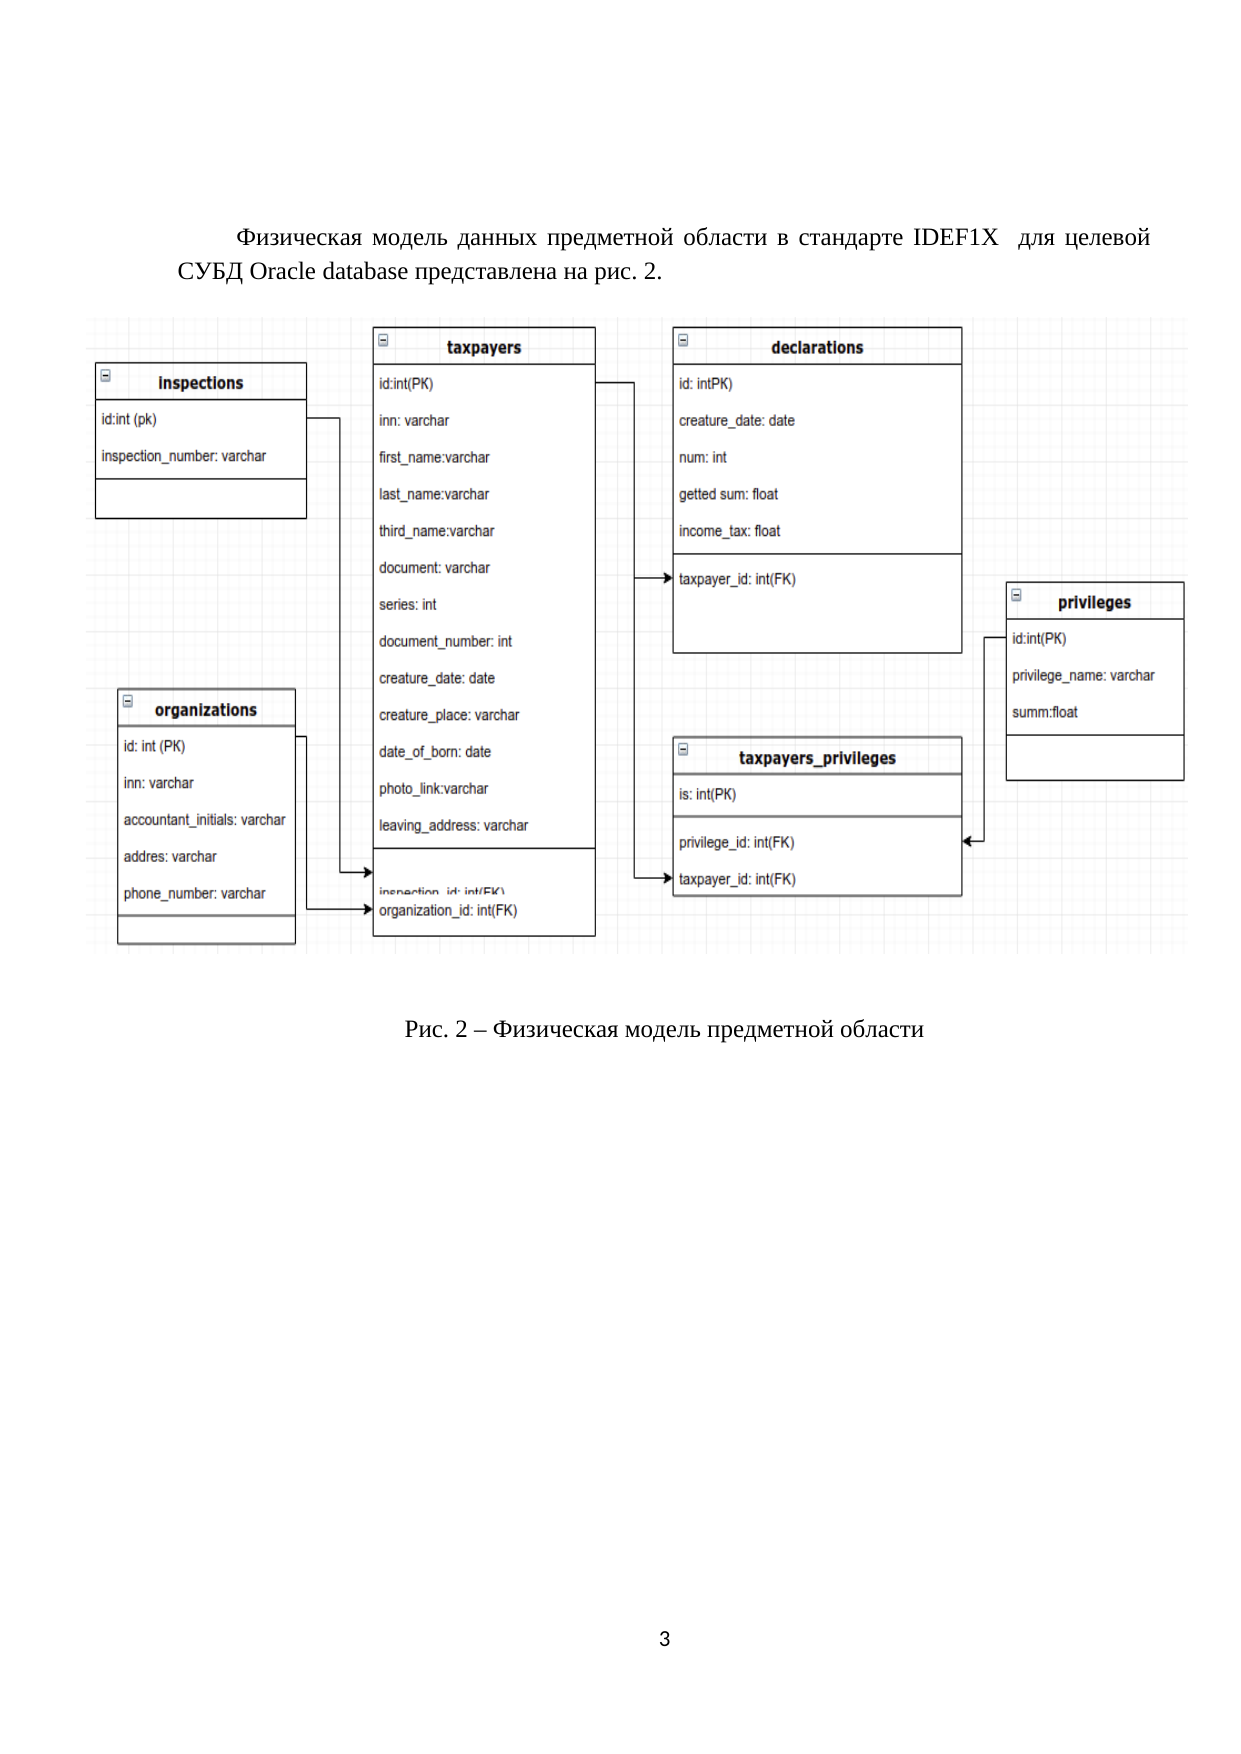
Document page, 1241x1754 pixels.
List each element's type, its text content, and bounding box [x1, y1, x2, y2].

text Рис. 2 – Физическая модель предметной области [177, 1014, 1152, 1043]
picture [85, 317, 1188, 954]
text Физическая модель данных предметной области в стандарте IDEF1X для целевой СУБД Oracle database представлена на рис. 2. [177, 222, 1152, 285]
